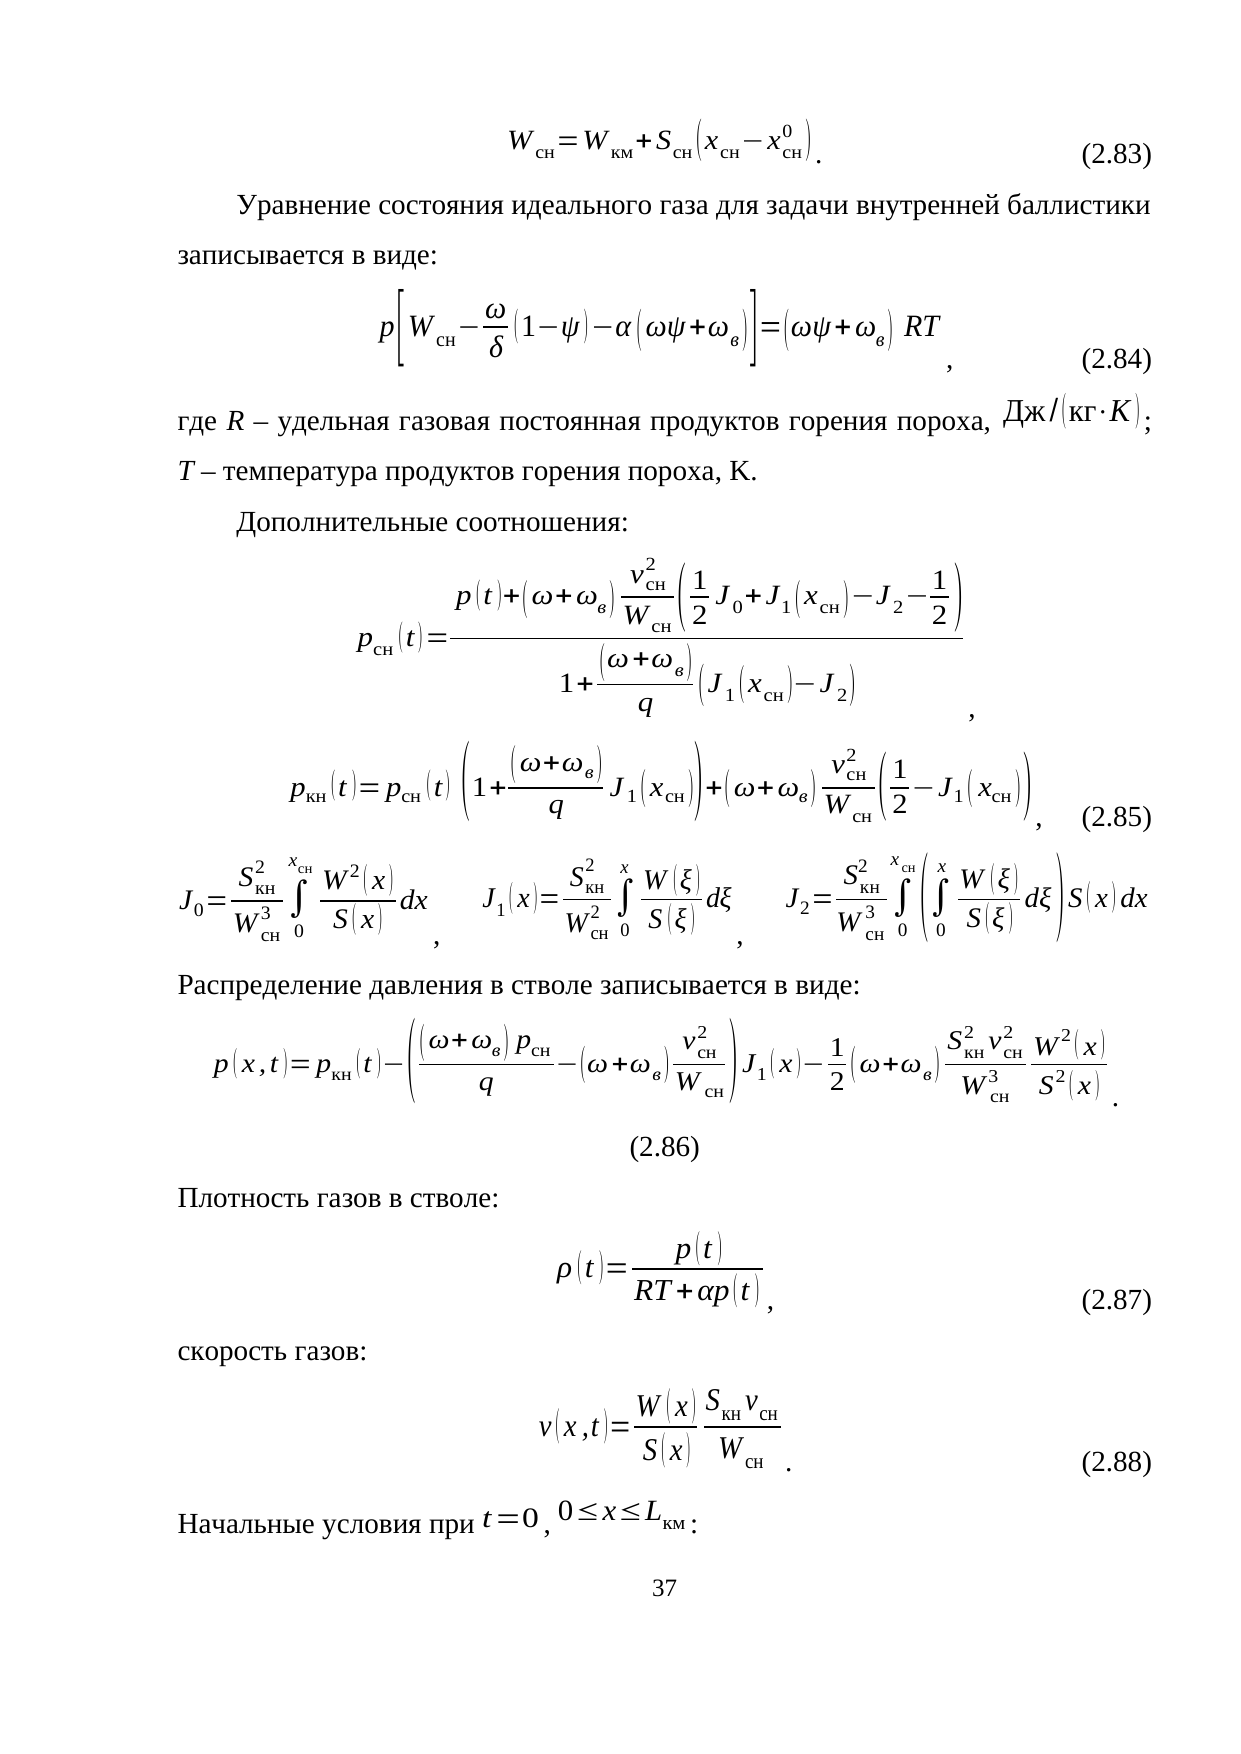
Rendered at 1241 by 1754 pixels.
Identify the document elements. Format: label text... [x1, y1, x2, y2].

text , (2.84) [177, 287, 1152, 374]
text где R – удельная газовая постоянная продуктов горения пороха, ; T – температура продуктов горения пороха, K. [177, 391, 1152, 487]
text , , Распределение давления в стволе записывается в виде: [177, 849, 1152, 1001]
text Плотность газов в стволе: [177, 1180, 1152, 1213]
text , (2.85) [177, 740, 1152, 832]
text скорость газов: [177, 1333, 1152, 1366]
list Уравнение состояния идеального газа для задачи внутренней баллистики записывается в виде: [177, 187, 1152, 271]
text , [177, 554, 1152, 723]
text , (2.87) [177, 1230, 1152, 1316]
text . (2.86) [177, 1018, 1152, 1163]
text . (2.88) [177, 1383, 1152, 1478]
text . (2.83) [177, 118, 1152, 170]
text Начальные условия при , : [177, 1494, 1152, 1540]
text Дополнительные соотношения: [177, 504, 1152, 537]
